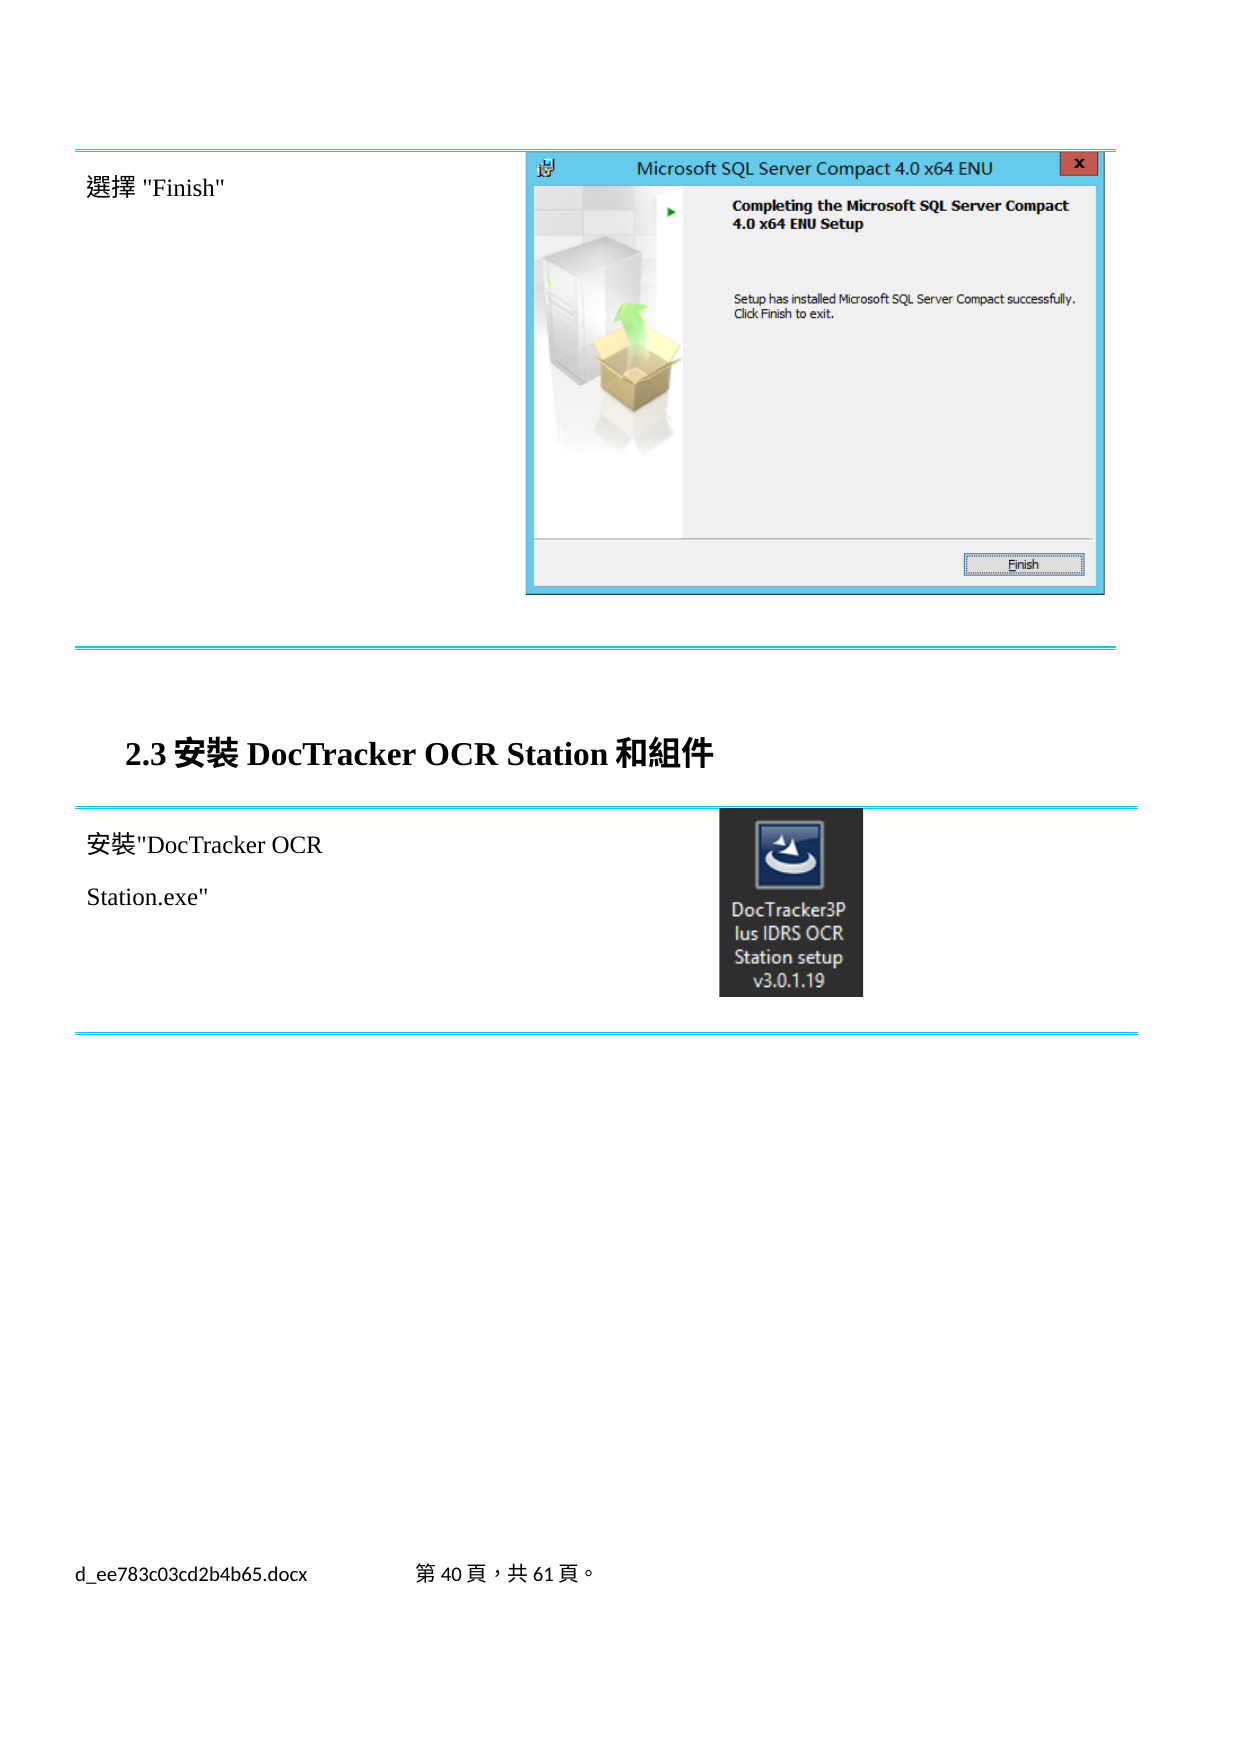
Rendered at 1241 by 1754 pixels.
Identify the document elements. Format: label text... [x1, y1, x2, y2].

table_header 安裝"DocTracker OCR Station.exe" [75, 809, 444, 1032]
text 2.3安裝DocTracker OCR Station和組件 [125, 717, 1165, 785]
table_cell 選擇 "Finish" [75, 152, 450, 646]
picture [719, 808, 864, 997]
picture [525, 153, 1105, 595]
table_cell [450, 152, 1116, 646]
table_header [444, 809, 1138, 1032]
